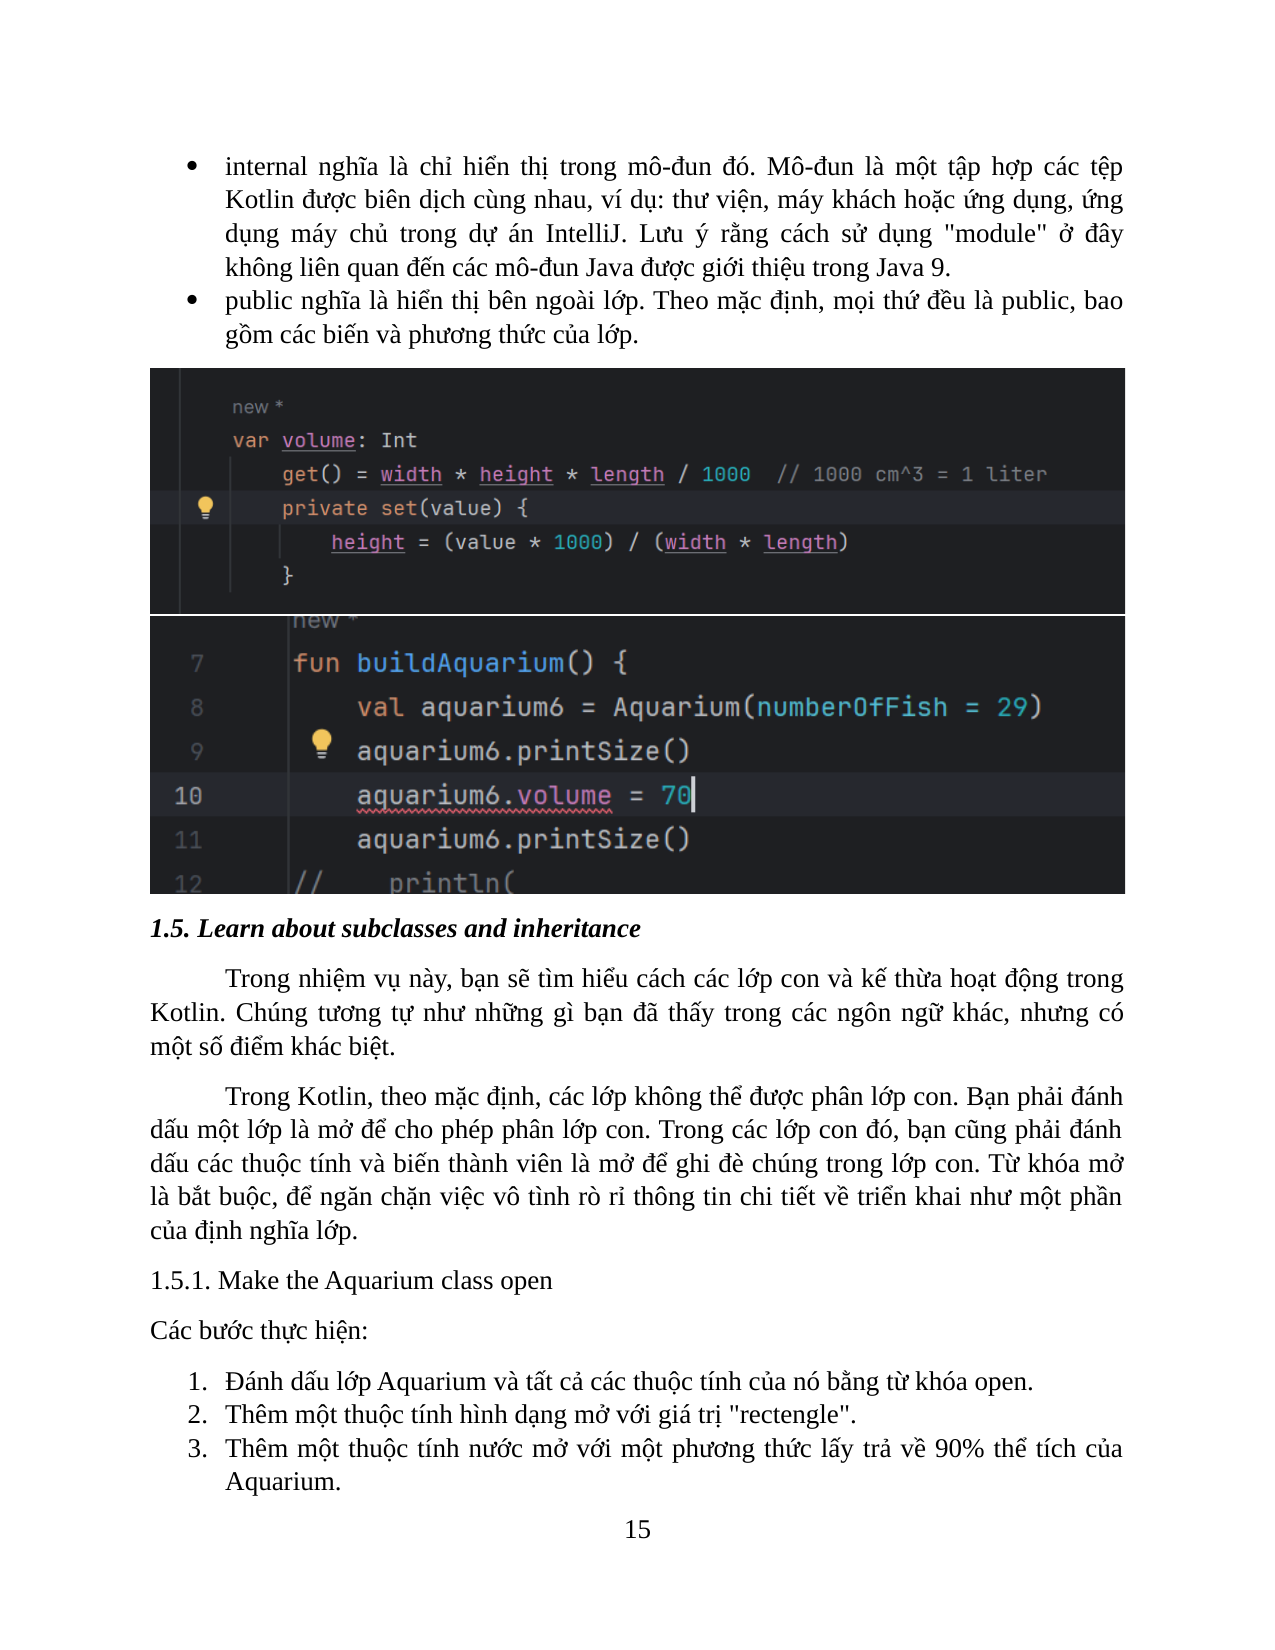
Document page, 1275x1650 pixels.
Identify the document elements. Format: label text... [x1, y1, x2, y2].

text Các bước thực hiện: [150, 1314, 1125, 1346]
subtitle 1.5.1. Make the Aquarium class open [150, 1264, 1125, 1295]
list internal nghĩa là chỉ hiển thị trong mô-đun đó. Mô-đun là một tập hợp các tệp Kotlin được biên dịch cùng nhau, ví dụ: thư viện, máy khách hoặc ứng dụng, ứng dụng máy chủ trong dự án IntelliJ. Lưu ý rằng cách sử dụng "module" ở đây không liên quan đến các mô-đun Java được giới thiệu trong Java 9. [187, 150, 1125, 282]
subtitle 1.5. Learn about subclasses and inheritance [150, 912, 1125, 943]
list Đánh dấu lớp Aquarium và tất cả các thuộc tính của nó bằng từ khóa open. [187, 1365, 1125, 1396]
text Trong nhiệm vụ này, bạn sẽ tìm hiểu cách các lớp con và kế thừa hoạt động trong Kotlin. Chúng tương tự như những gì bạn đã thấy trong các ngôn ngữ khác, nhưng có một số điểm khác biệt. [150, 963, 1125, 1061]
list public nghĩa là hiển thị bên ngoài lớp. Theo mặc định, mọi thứ đều là public, bao gồm các biến và phương thức của lớp. [187, 284, 1125, 349]
text Trong Kotlin, theo mặc định, các lớp không thể được phân lớp con. Bạn phải đánh dấu một lớp là mở để cho phép phân lớp con. Trong các lớp con đó, bạn cũng phải đánh dấu các thuộc tính và biến thành viên là mở để ghi đè chúng trong lớp con. Từ khóa mở là bắt buộc, để ngăn chặn việc vô tình rò rỉ thông tin chi tiết về triển khai như một phần của định nghĩa lớp. [150, 1080, 1125, 1245]
picture [150, 368, 1125, 614]
list Thêm một thuộc tính hình dạng mở với giá trị "rectengle". [187, 1398, 1125, 1429]
list Thêm một thuộc tính nước mở với một phương thức lấy trả về 90% thể tích của Aquarium. [187, 1432, 1125, 1496]
picture [150, 616, 1125, 894]
